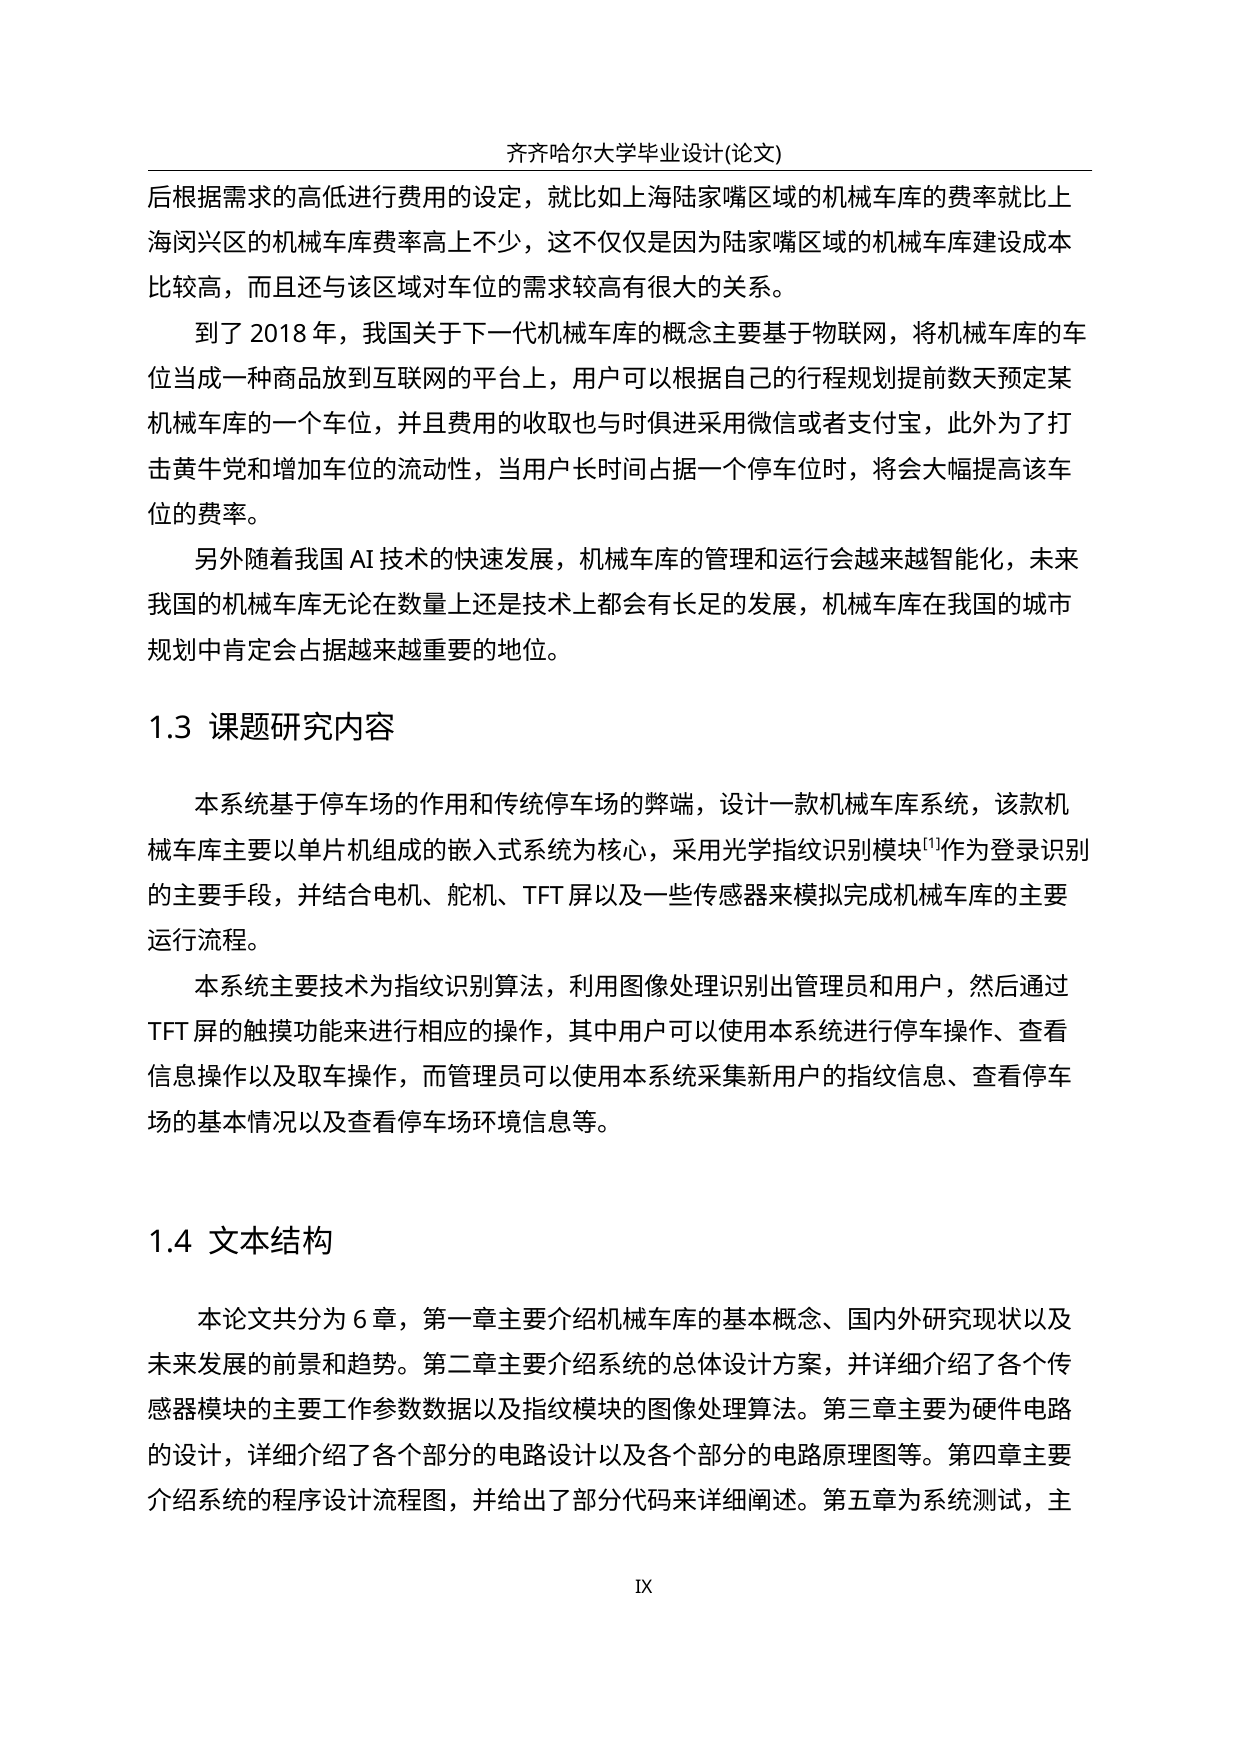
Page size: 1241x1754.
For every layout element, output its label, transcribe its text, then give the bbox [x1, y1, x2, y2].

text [148, 1299, 1092, 1517]
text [148, 177, 1092, 304]
subtitle 1.3 课题研究内容 [148, 702, 1092, 747]
text 本系统基于停车场的作用和传统停车场的弊端，设计一款机械车库系统，该款机械车库主要以单片机组成的嵌入式系统为核心，采用光学指纹识别模块[1]作为登录识别的主要手段，并结合电机、舵机、TFT屏以及一些传感器来模拟完成机械车库的主要运行流程。 [148, 785, 1092, 957]
text 另外随着我国AI技术的快速发展，机械车库的管理和运行会越来越智能化，未来我国的机械车库无论在数量上还是技术上都会有长足的发展，机械车库在我国的城市规划中肯定会占据越来越重要的地位。 [148, 540, 1092, 667]
text 本系统主要技术为指纹识别算法，利用图像处理识别出管理员和用户，然后通过TFT屏的触摸功能来进行相应的操作，其中用户可以使用本系统进行停车操作、查看信息操作以及取车操作，而管理员可以使用本系统采集新用户的指纹信息、查看停车场的基本情况以及查看停车场环境信息等。 [148, 966, 1092, 1138]
text 到了2018年，我国关于下一代机械车库的概念主要基于物联网，将机械车库的车位当成一种商品放到互联网的平台上，用户可以根据自己的行程规划提前数天预定某机械车库的一个车位，并且费用的收取也与时俱进采用微信或者支付宝，此外为了打击黄牛党和增加车位的流动性，当用户长时间占据一个停车位时，将会大幅提高该车位的费率。 [148, 313, 1092, 531]
subtitle 1.4 文本结构 [148, 1216, 1092, 1262]
